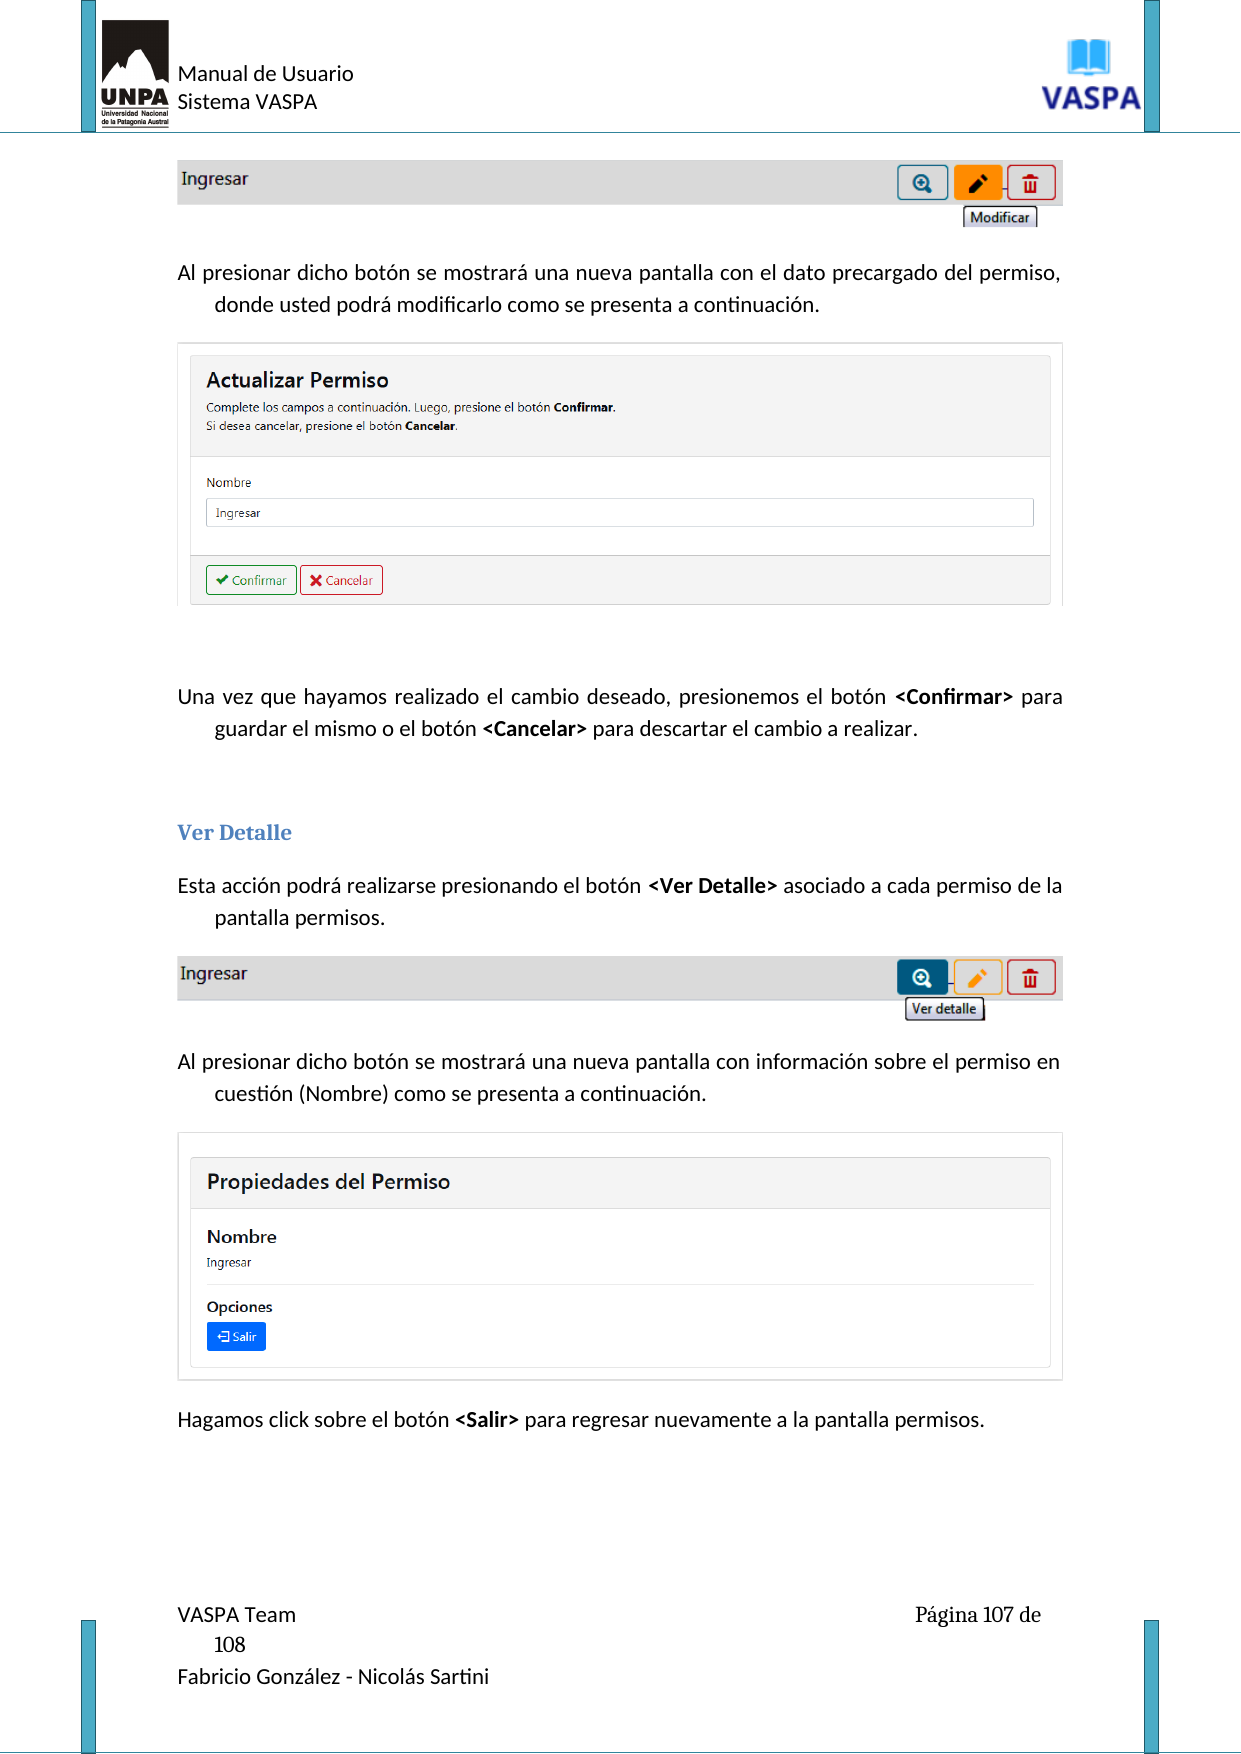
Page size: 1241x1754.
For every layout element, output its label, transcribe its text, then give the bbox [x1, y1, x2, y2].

text Al presionar dicho botón se mostrará una nueva pantalla con información sobre el permiso en cuestión (Nombre) como se presenta a continuación. [177, 1047, 1063, 1107]
text Ver Detalle [177, 820, 1063, 846]
picture [177, 160, 1063, 233]
text Esta acción podrá realizarse presionando el botón <Ver Detalle> asociado a cada permiso de la pantalla permisos. [177, 871, 1063, 931]
picture [1036, 19, 1146, 129]
picture [177, 956, 1063, 1023]
text Al presionar dicho botón se mostrará una nueva pantalla con el dato precargado del permiso, donde usted podrá modificarlo como se presenta a continuación. [177, 258, 1063, 318]
text Una vez que hayamos realizado el cambio deseado, presionemos el botón <Confirmar> para guardar el mismo o el botón <Cancelar> para descartar el cambio a realizar. [177, 682, 1063, 742]
picture [100, 18, 170, 129]
picture [177, 1132, 1063, 1381]
picture [177, 342, 1063, 606]
text Hagamos click sobre el botón <Salir> para regresar nuevamente a la pantalla permisos. [177, 1406, 1063, 1434]
